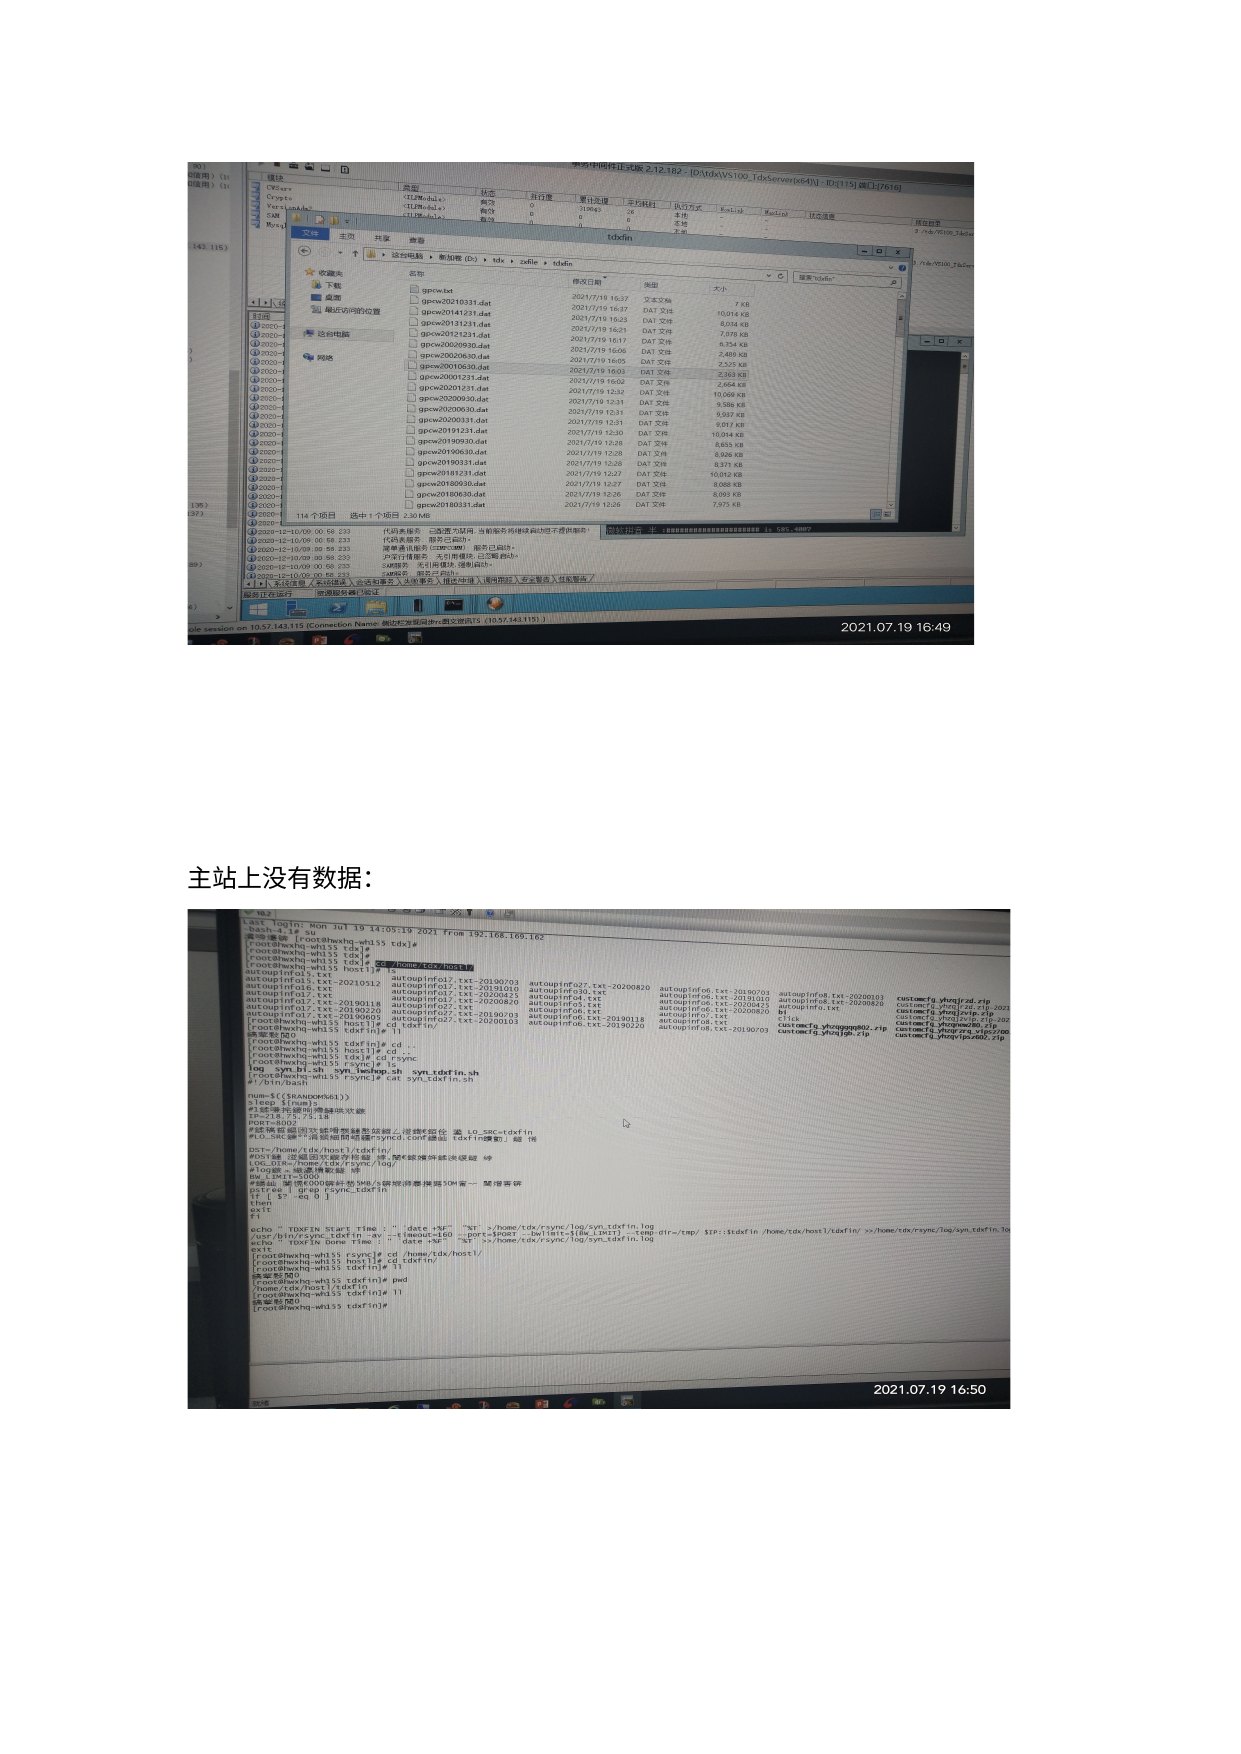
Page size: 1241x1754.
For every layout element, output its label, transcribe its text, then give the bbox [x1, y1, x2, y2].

picture [187, 909, 1011, 1409]
text 主站上没有数据： [187, 844, 1053, 909]
picture [187, 162, 975, 645]
